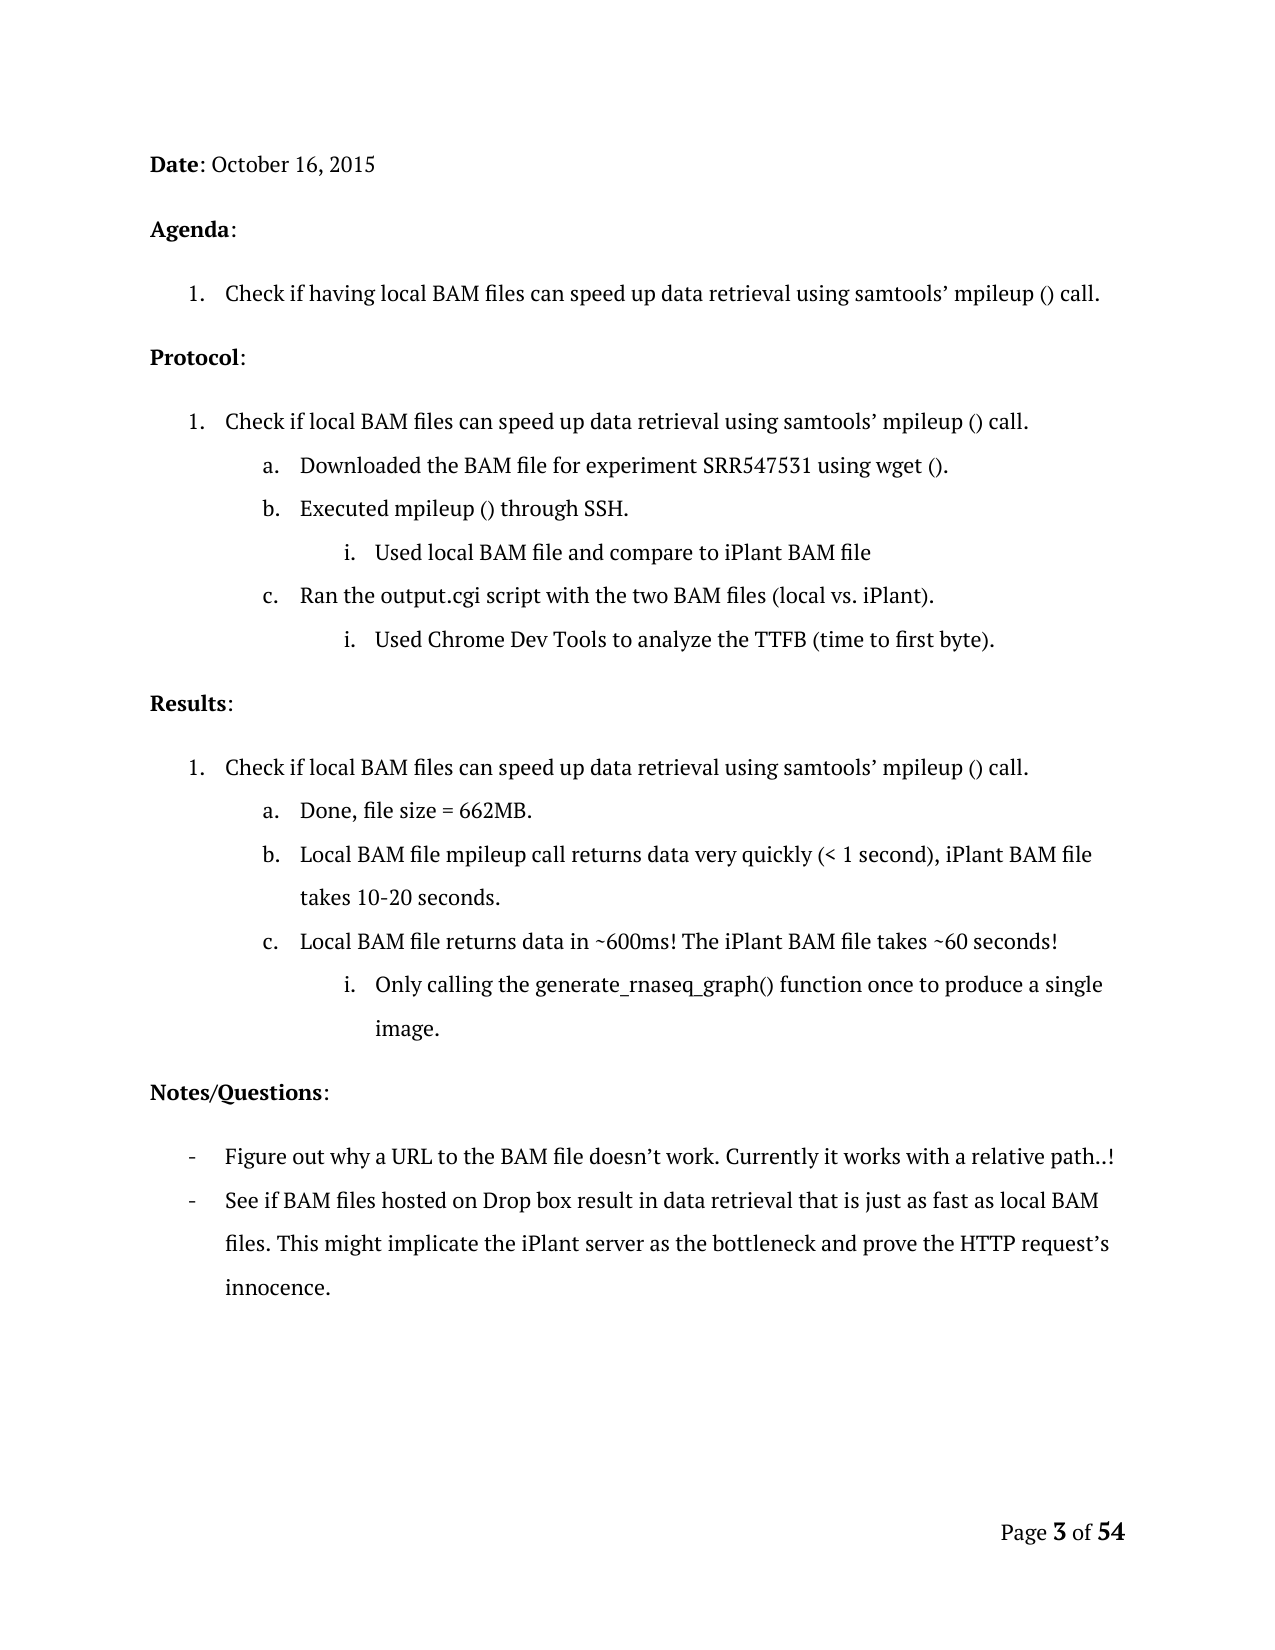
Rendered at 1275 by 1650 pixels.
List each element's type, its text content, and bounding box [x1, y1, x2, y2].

list Used Chrome Dev Tools to analyze the TTFB (time to first byte). [356, 624, 1125, 653]
list Used local BAM file and compare to iPlant BAM file [356, 537, 1125, 566]
list Check if local BAM files can speed up data retrieval using samtools’ mpileup () call. [187, 407, 1125, 436]
list Local BAM file returns data in ~600ms! The iPlant BAM file takes ~60 seconds! [262, 927, 1125, 956]
list See if BAM files hosted on Drop box result in data retrieval that is just as fast as local BAM files. This might implicate the iPlant server as the bottleneck and prove the HTTP request’s innocence. [187, 1185, 1125, 1301]
text Protocol: [150, 343, 1125, 372]
list Done, file size = 662MB. [262, 796, 1125, 825]
text Results: [150, 688, 1125, 717]
text Date: October 16, 2015 [150, 150, 1125, 179]
text Notes/Questions: [150, 1078, 1125, 1107]
list Executed mpileup () through SSH. [262, 494, 1125, 523]
list Check if having local BAM files can speed up data retrieval using samtools’ mpileup () call. [187, 278, 1125, 307]
list Only calling the generate_rnaseq_graph() function once to produce a single image. [356, 970, 1125, 1042]
list Local BAM file mpileup call returns data very quickly (< 1 second), iPlant BAM file takes 10-20 seconds. [262, 840, 1125, 912]
list Figure out why a URL to the BAM file doesn’t work. Currently it works with a relative path..! [187, 1142, 1125, 1171]
list Downloaded the BAM file for experiment SRR547531 using wget (). [262, 451, 1125, 479]
list Ran the output.cgi script with the two BAM files (local vs. iPlant). [262, 581, 1125, 610]
text Agenda: [150, 214, 1125, 243]
list Check if local BAM files can speed up data retrieval using samtools’ mpileup () call. [187, 753, 1125, 782]
